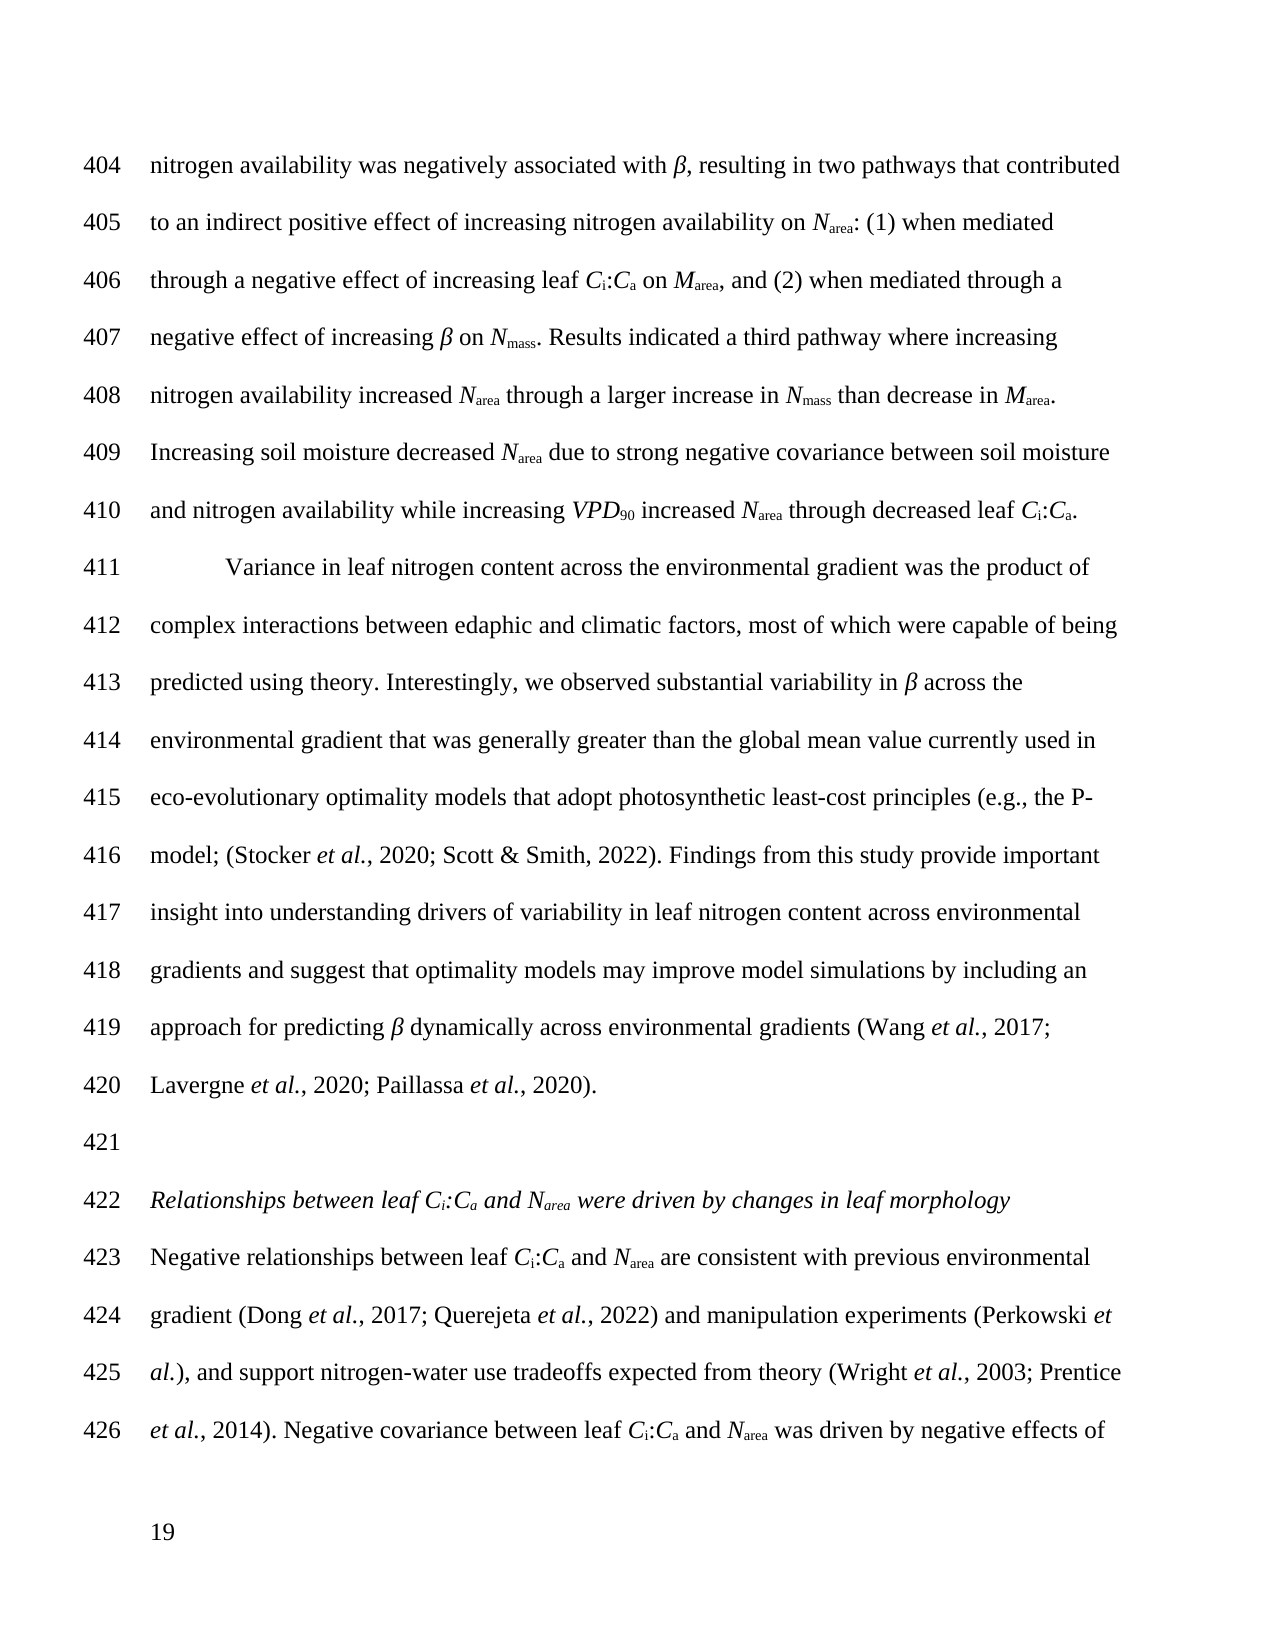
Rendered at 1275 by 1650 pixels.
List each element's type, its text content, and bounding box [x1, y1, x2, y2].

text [150, 150, 1125, 524]
text Relationships between leaf Ci:Ca and Narea were driven by changes in leaf morphology [150, 1185, 1125, 1214]
text Variance in leaf nitrogen content across the environmental gradient was the product of complex interactions between edaphic and climatic factors, most of which were capable of being predicted using theory. Interestingly, we observed substantial variability in β across the environmental gradient that was generally greater than the global mean value currently used in eco-evolutionary optimality models that adopt photosynthetic least-cost principles (e.g., the P-model; . Findings from this study provide important insight into understanding drivers of variability in leaf nitrogen content across environmental gradients and suggest that optimality models may improve model simulations by including an approach for predicting β dynamically across environmental gradients . [150, 552, 1125, 1099]
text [150, 1242, 1125, 1444]
